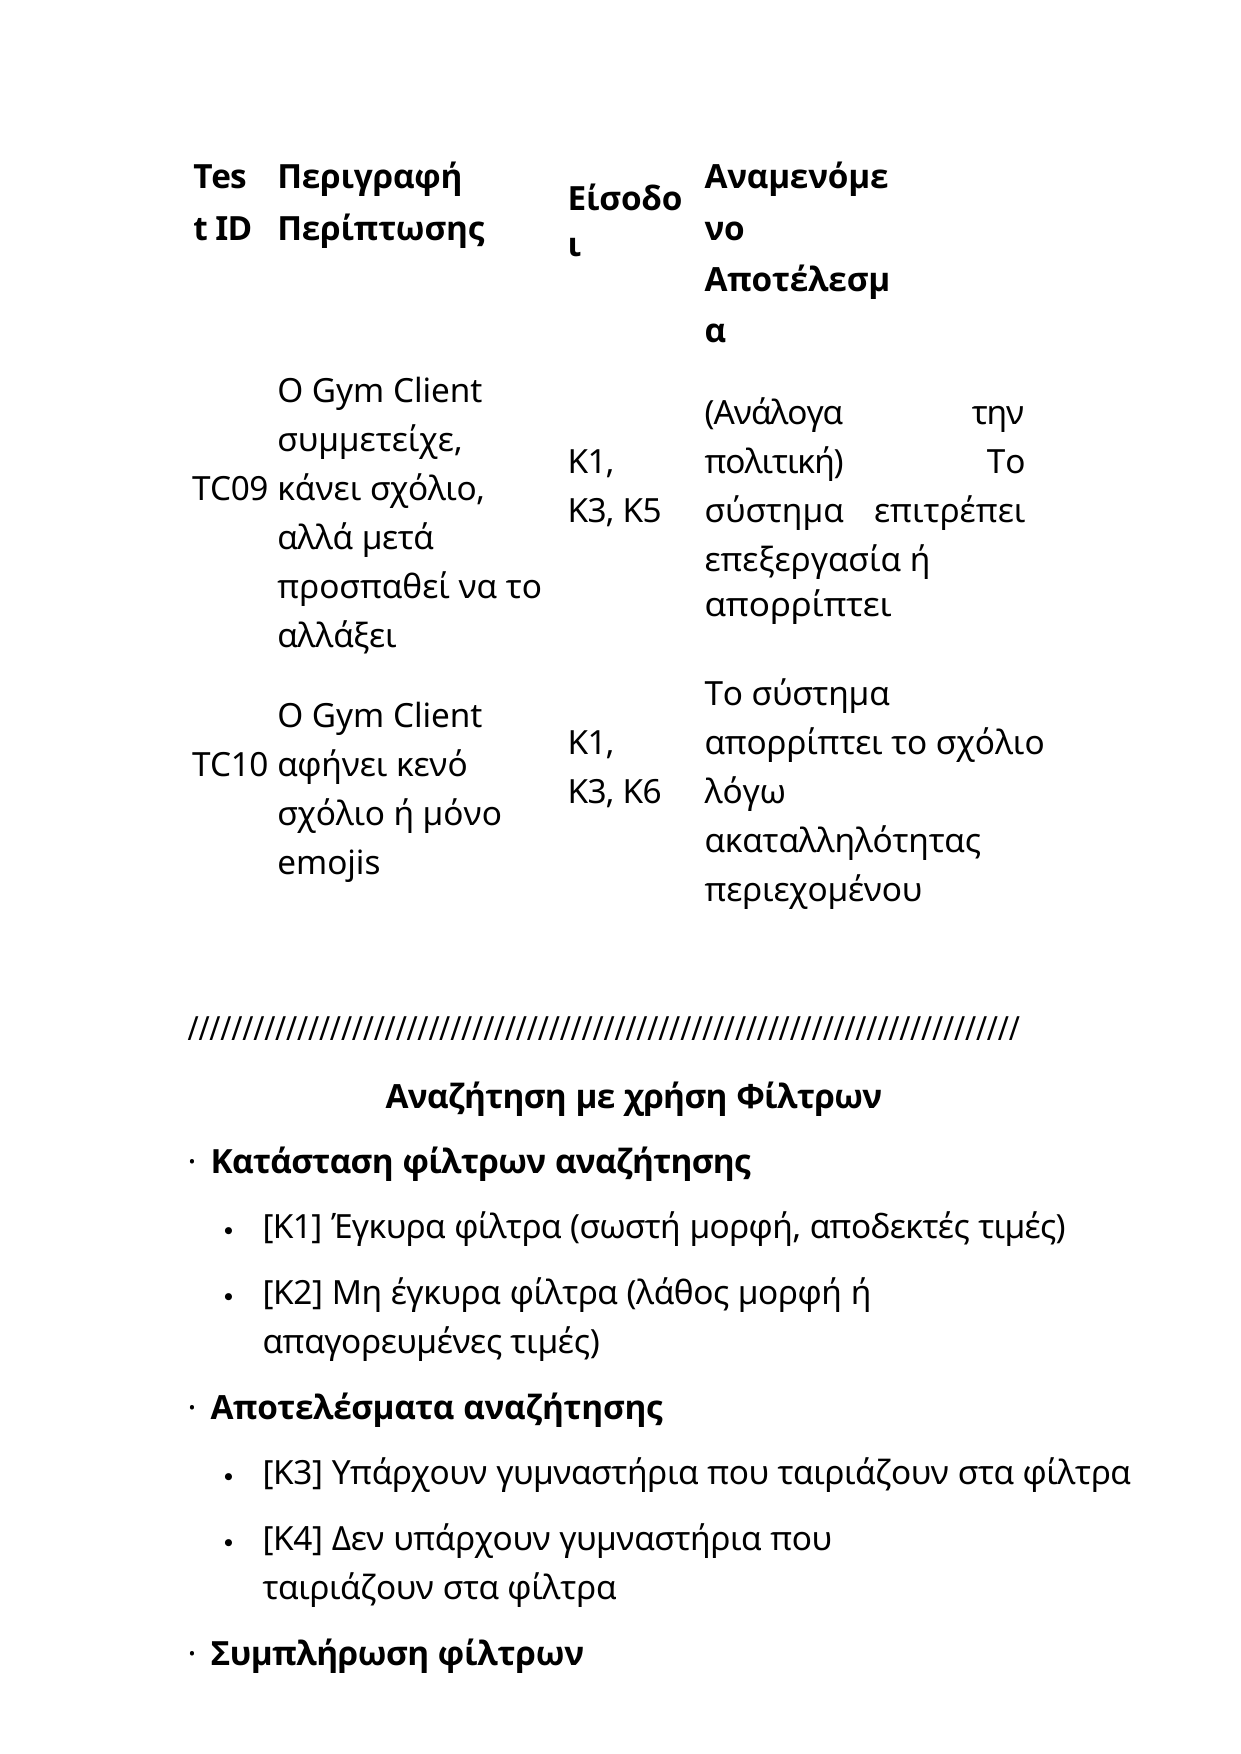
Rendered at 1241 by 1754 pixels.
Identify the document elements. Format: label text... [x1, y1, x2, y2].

table_cell Κ1, Κ3, Κ6 [560, 659, 694, 911]
list Συμπλήρωση φίλτρων [187, 1629, 1166, 1675]
table_cell Ο Gym Client αφήνει κενό σχόλιο ή μόνο emojis [272, 659, 559, 911]
table_cell TC10 [188, 659, 272, 911]
table_header Αναμενόμενο Αποτέλεσμα [694, 153, 1046, 356]
list [Κ4] Δεν υπάρχουν γυμναστήρια που ταιριάζουν στα φίλτρα [225, 1515, 1001, 1609]
list Κατάσταση φίλτρων αναζήτησης [187, 1138, 1166, 1183]
list Αποτελέσματα αναζήτησης [187, 1384, 1166, 1429]
table_header Test ID [188, 153, 272, 356]
list [Κ1] Έγκυρα φίλτρα (σωστή μορφή, αποδεκτές τιμές) [225, 1203, 1166, 1249]
table_header Είσοδοι [560, 153, 694, 356]
text Αναζήτηση με χρήση Φίλτρων [309, 1073, 1166, 1118]
list [Κ2] Μη έγκυρα φίλτρα (λάθος μορφή ή απαγορευμένες τιμές) [225, 1269, 1048, 1363]
table_cell TC09 [188, 356, 272, 659]
table_cell (Ανάλογα την πολιτική) Το σύστημα επιτρέπει επεξεργασία ή απορρίπτει [694, 356, 1046, 659]
text //////////////////////////////////////////////////////////////////////////// [187, 1005, 1166, 1051]
table_cell Ο Gym Client συμμετείχε, κάνει σχόλιο, αλλά μετά προσπαθεί να το αλλάξει [272, 356, 559, 659]
table_header Περιγραφή Περίπτωσης [272, 153, 559, 356]
table_cell Κ1, Κ3, Κ5 [560, 356, 694, 659]
list [Κ3] Υπάρχουν γυμναστήρια που ταιριάζουν στα φίλτρα [225, 1449, 1166, 1494]
table_cell Το σύστημα απορρίπτει το σχόλιο λόγω ακαταλληλότητας περιεχομένου [694, 659, 1046, 911]
